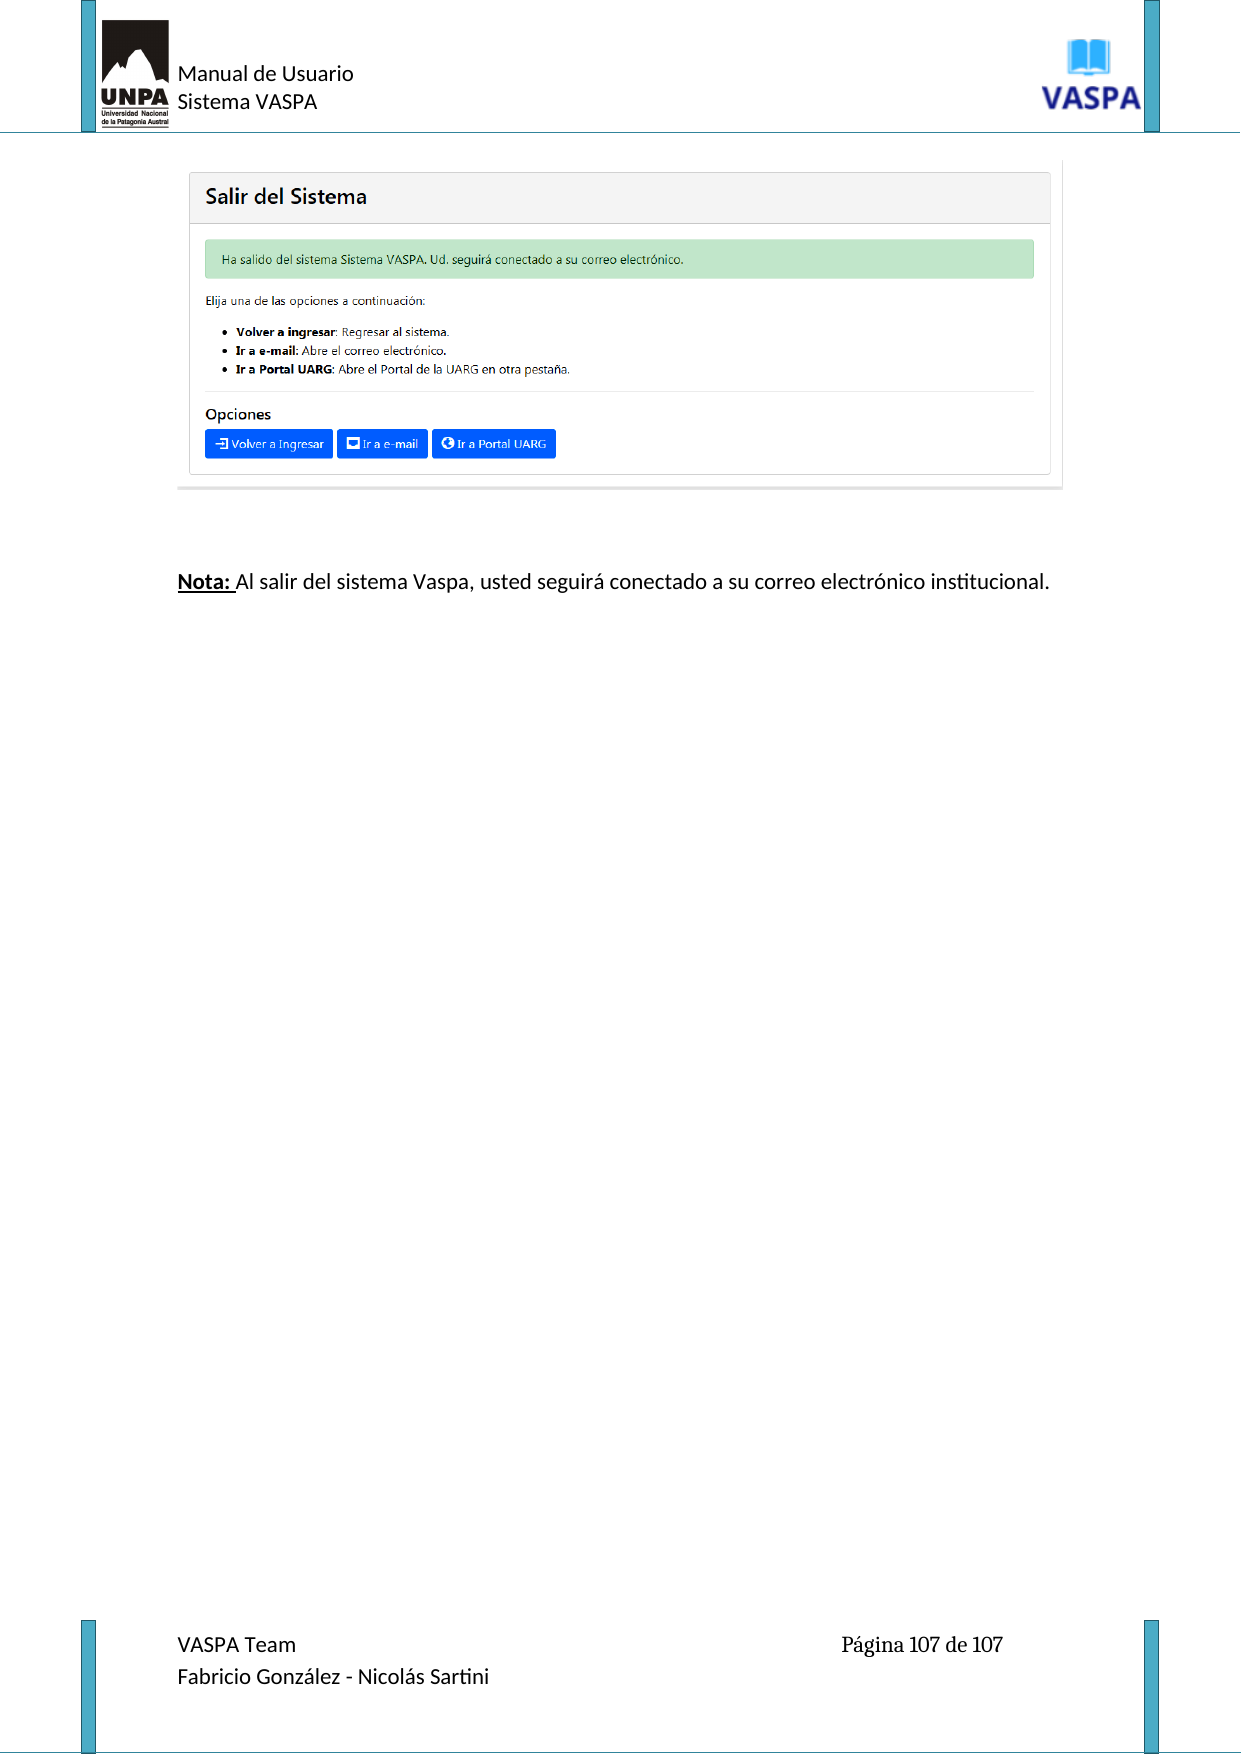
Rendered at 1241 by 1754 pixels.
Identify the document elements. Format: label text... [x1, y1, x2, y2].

picture [177, 160, 1063, 490]
text Nota: Al salir del sistema Vaspa, usted seguirá conectado a su correo electrónico institucional. [177, 567, 1063, 595]
picture [100, 18, 170, 129]
picture [1036, 19, 1146, 129]
